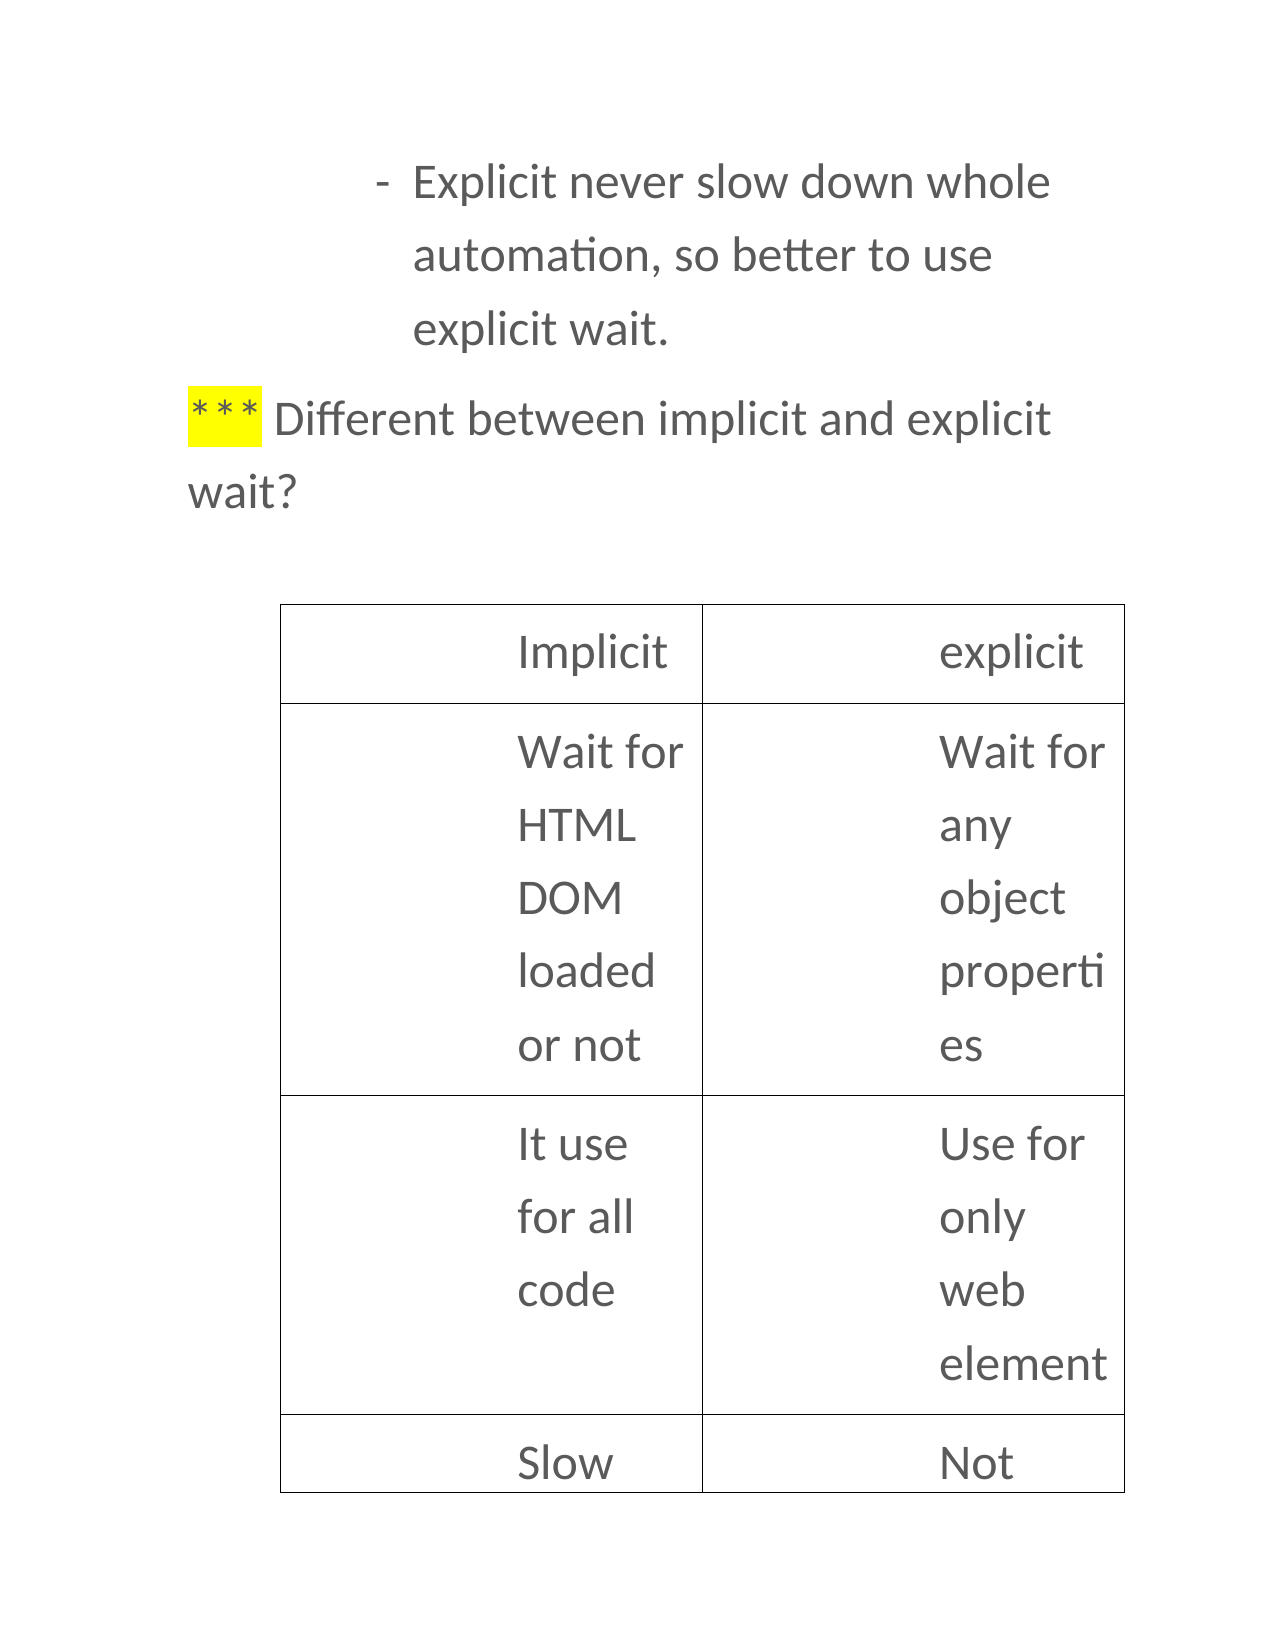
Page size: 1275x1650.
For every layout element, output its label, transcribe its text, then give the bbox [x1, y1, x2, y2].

table_cell Use for only web element [703, 1096, 1124, 1414]
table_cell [281, 1415, 702, 1492]
list Explicit never slow down whole automation, so better to use explicit wait. [375, 150, 1125, 357]
table_cell It use for all code [281, 1096, 702, 1414]
table_header explicit [703, 605, 1124, 703]
text *** Different between implicit and explicit wait? [187, 386, 1125, 521]
table_header Implicit [281, 605, 702, 703]
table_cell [703, 1415, 1124, 1492]
table_cell Wait for any object properties [703, 704, 1124, 1095]
table_cell Wait for HTML DOM loaded or not [281, 704, 702, 1095]
